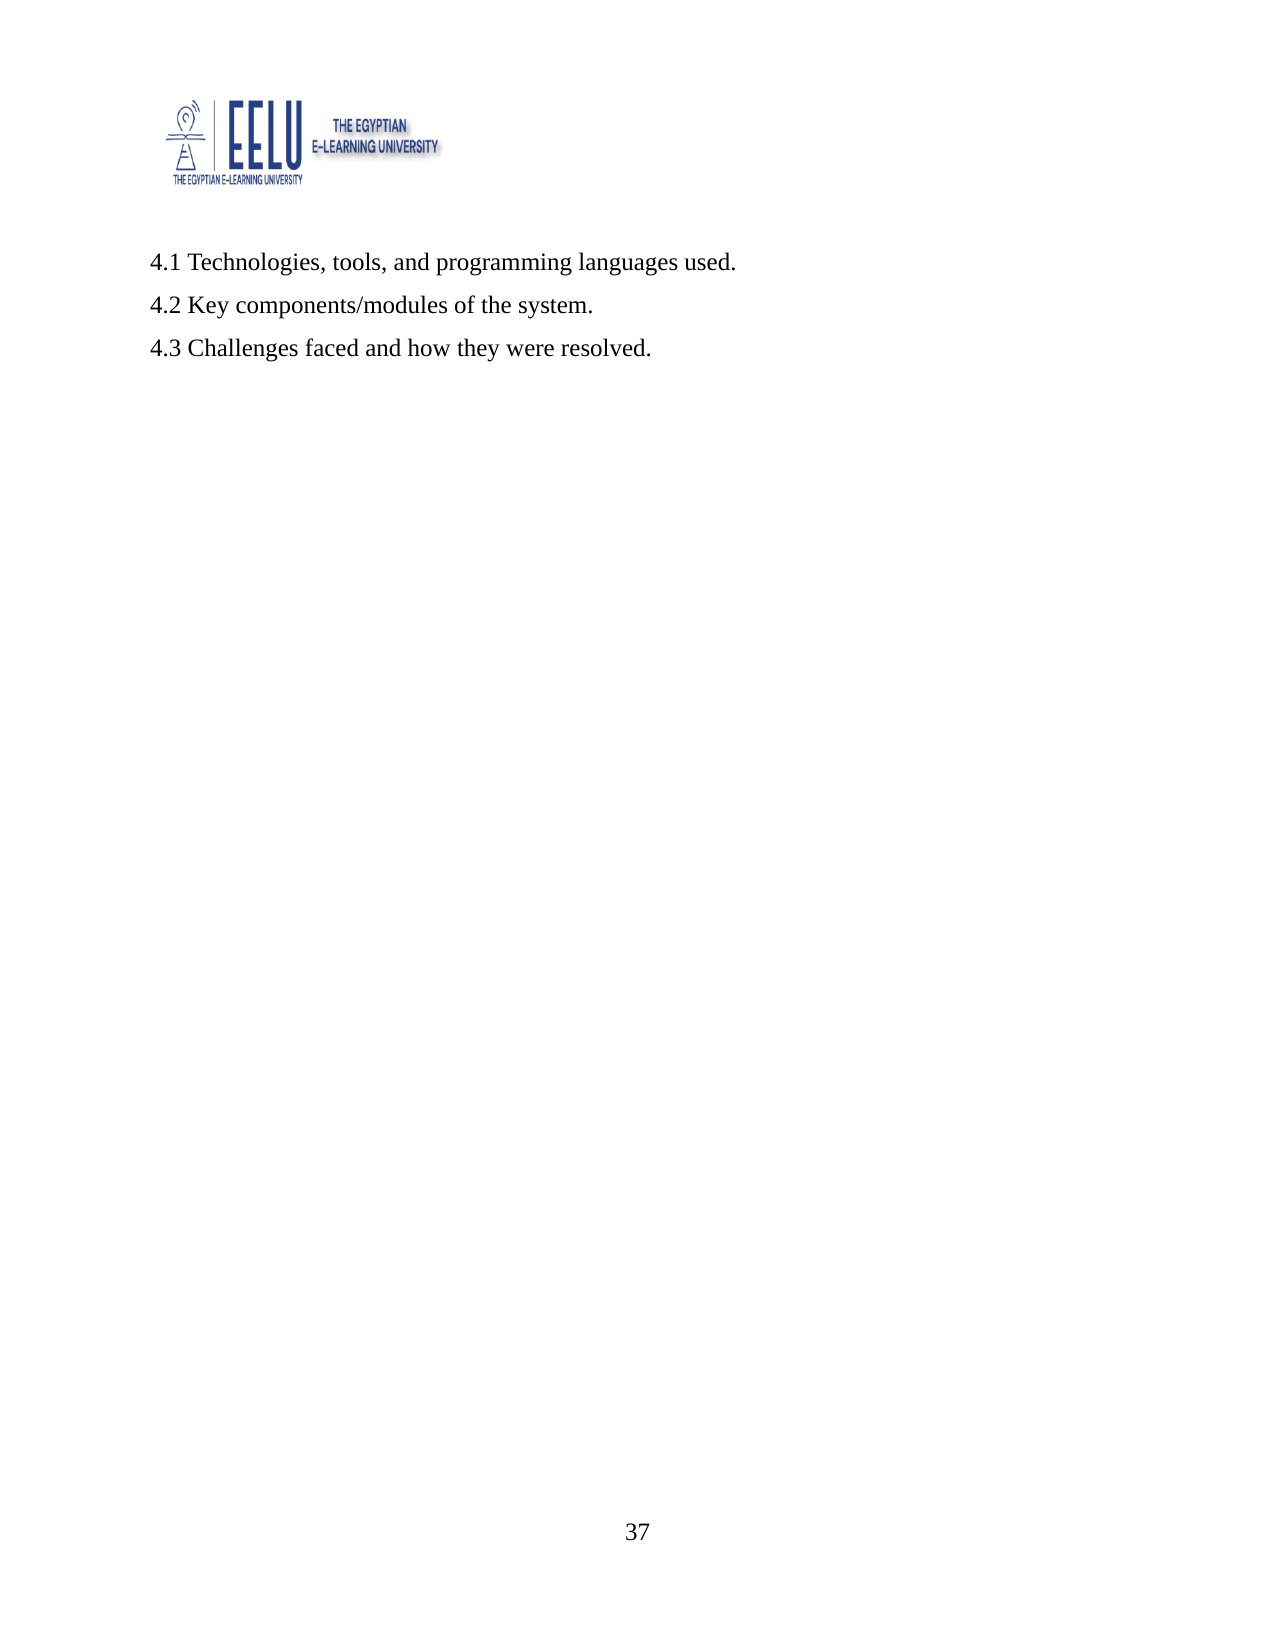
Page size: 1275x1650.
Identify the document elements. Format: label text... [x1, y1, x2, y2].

list 4.2 Key components/modules of the system. [150, 290, 1125, 319]
picture [150, 75, 444, 188]
list 4.3 Challenges faced and how they were resolved. [150, 333, 1125, 362]
list 4.1 Technologies, tools, and programming languages used. [150, 247, 1125, 276]
